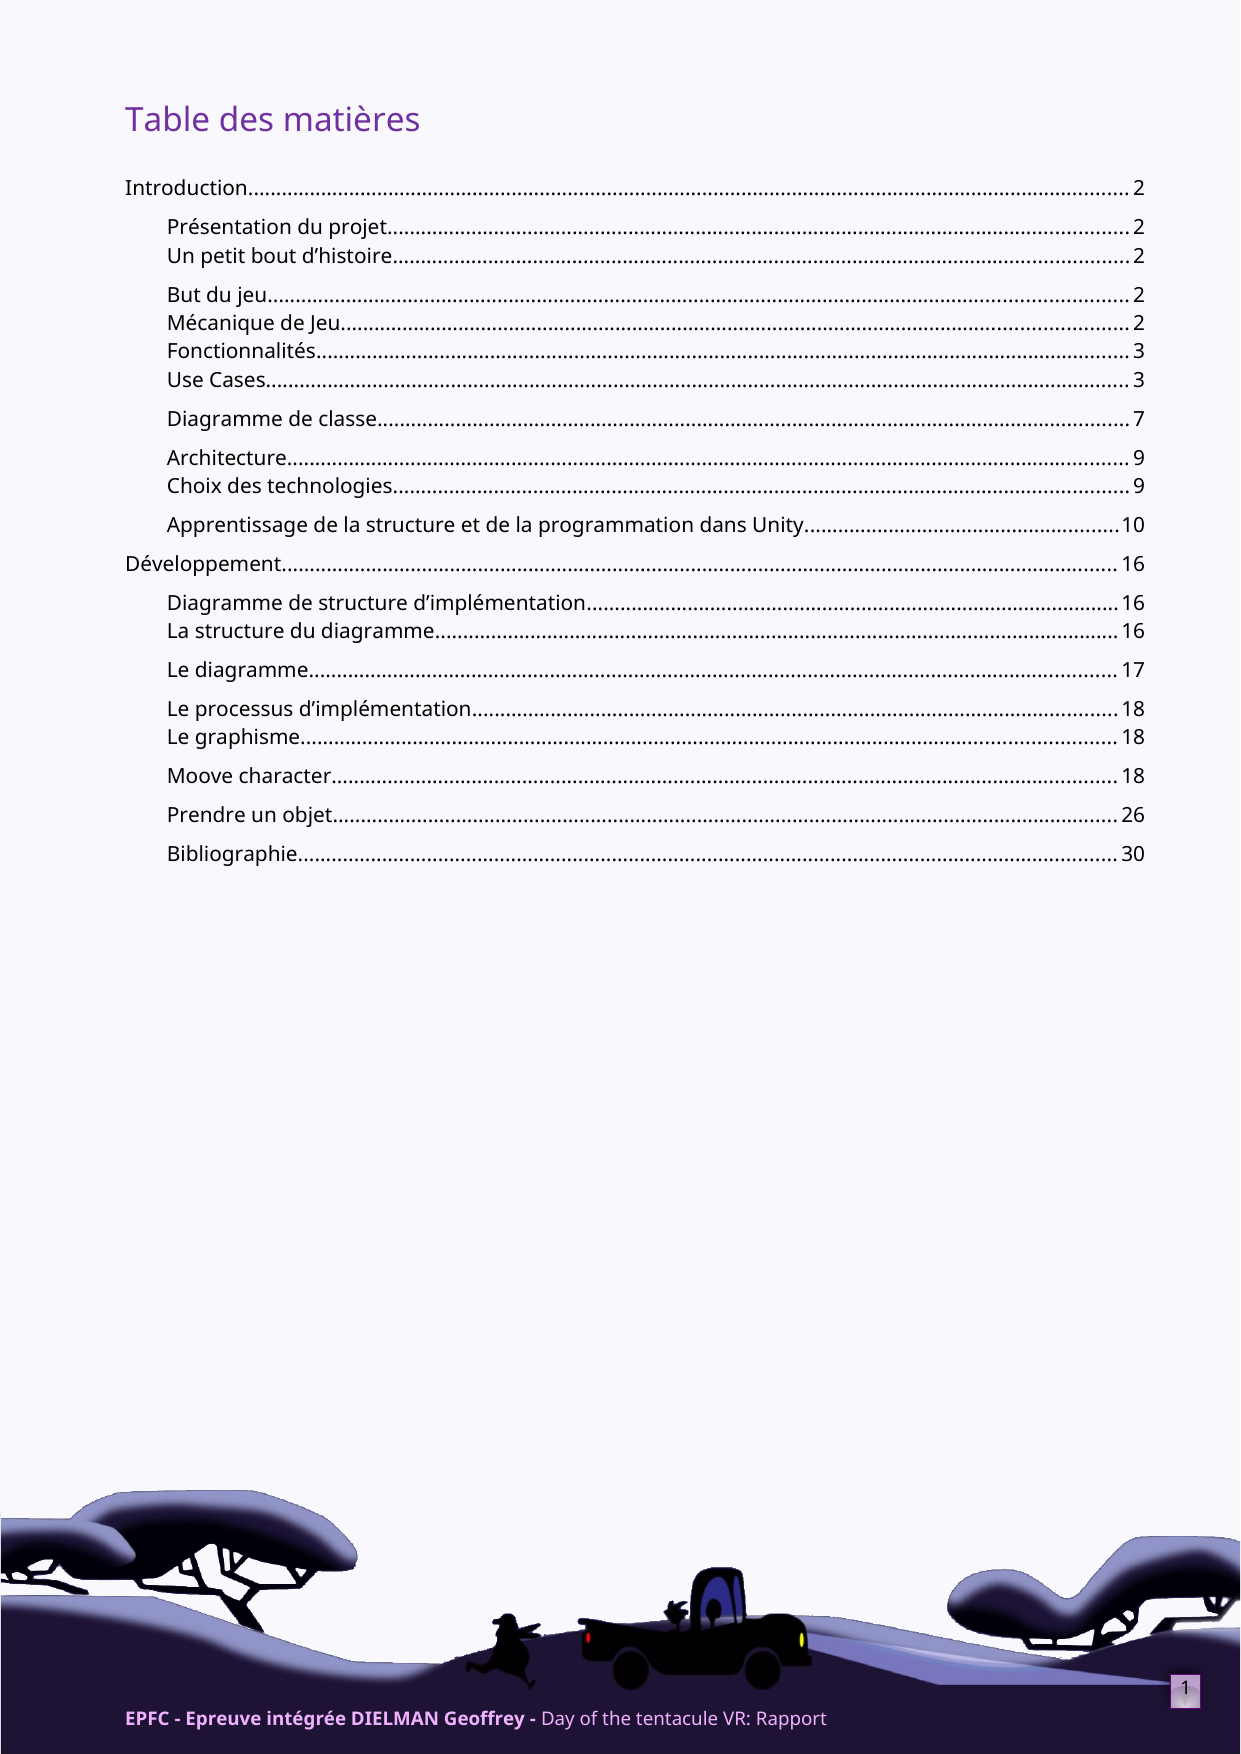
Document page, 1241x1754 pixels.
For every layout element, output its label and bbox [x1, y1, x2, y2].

picture [0, 1479, 1241, 1754]
